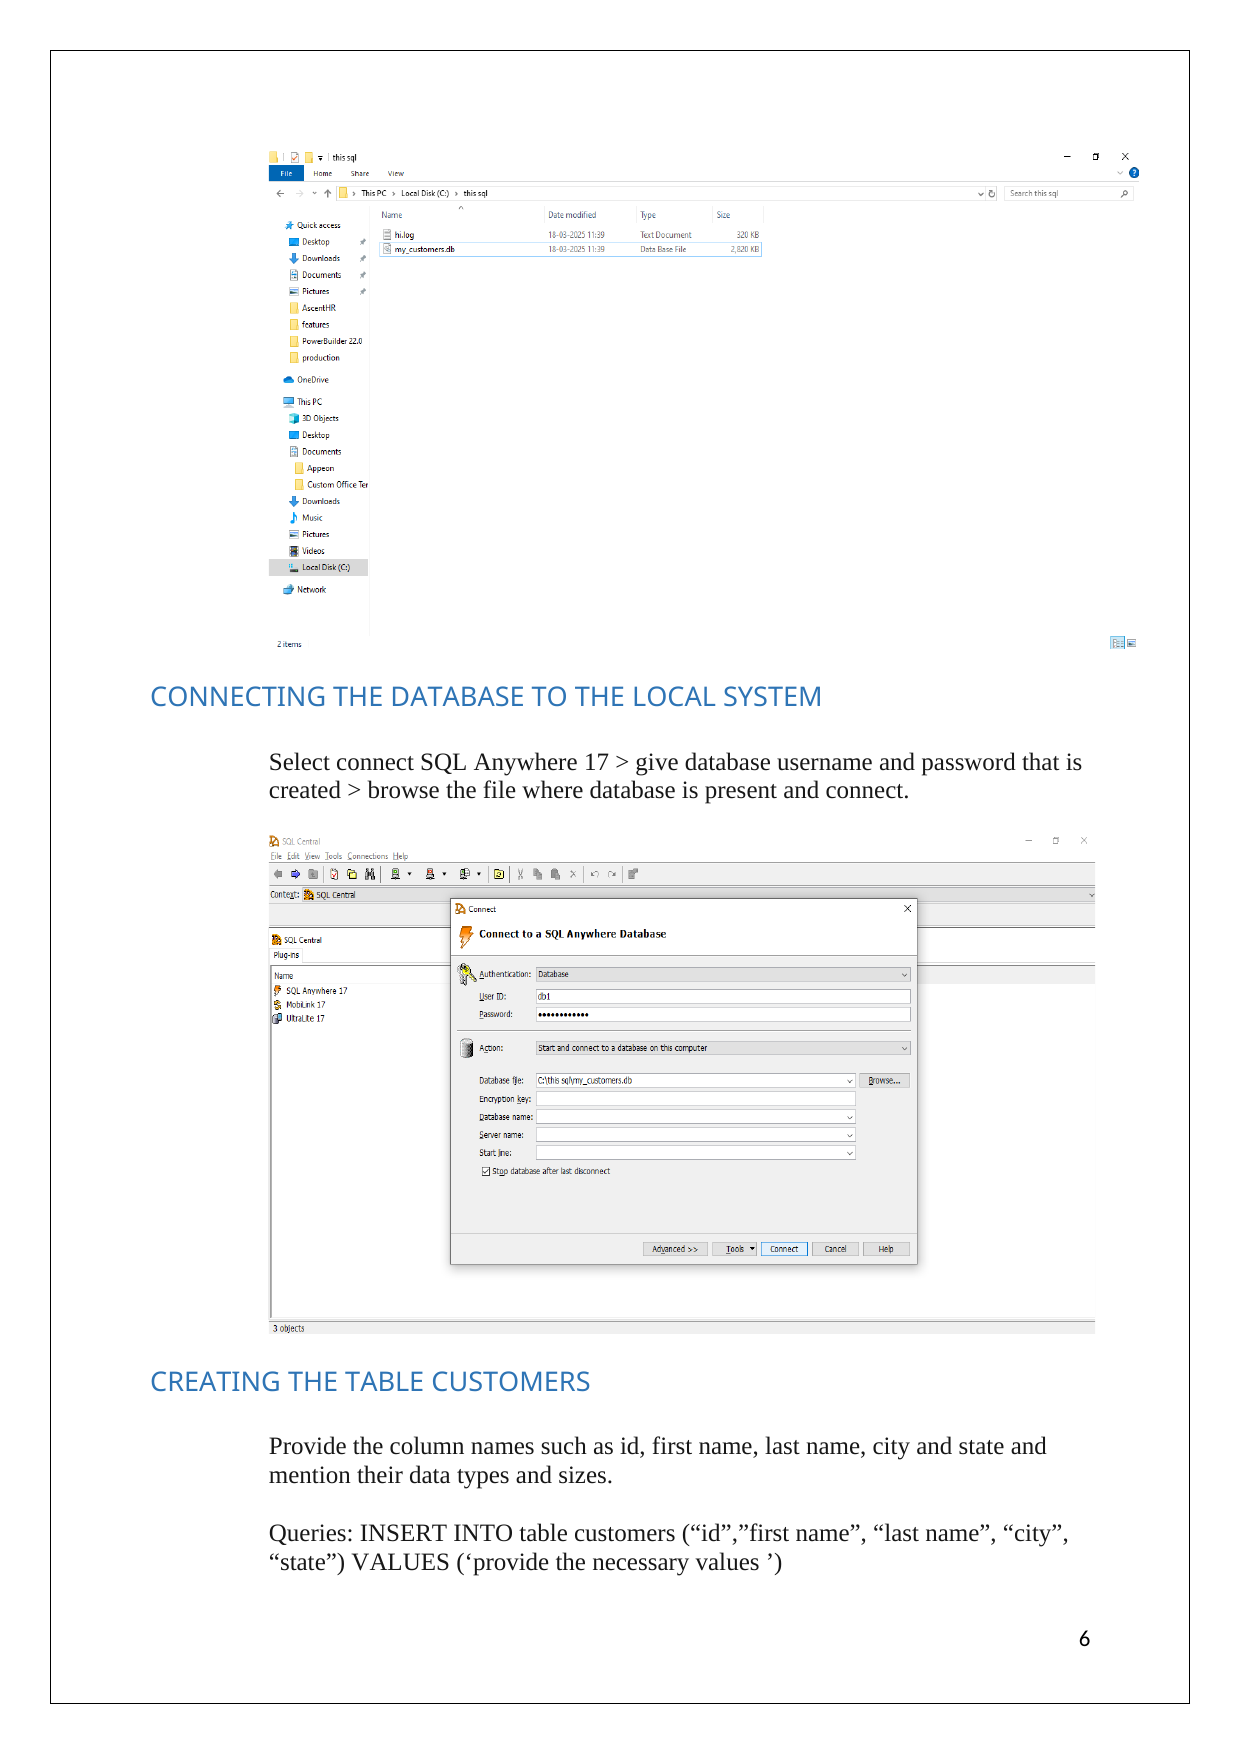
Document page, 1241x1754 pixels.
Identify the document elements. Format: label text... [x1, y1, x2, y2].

subtitle CONNECTING THE DATABASE TO THE LOCAL SYSTEM [150, 678, 1090, 714]
text Select connect SQL Anywhere 17 > give database username and password that is created > browse the file where database is present and connect. [269, 747, 1090, 804]
text Provide the column names such as id, first name, last name, city and state and mention their data types and sizes. [269, 1431, 1090, 1489]
picture [268, 833, 1096, 1334]
text Queries: INSERT INTO table customers (“id”,”first name”, “last name”, “city”, “state”) VALUES (‘provide the necessary values ’) [269, 1518, 1090, 1576]
picture [268, 150, 1139, 649]
subtitle CREATING THE TABLE CUSTOMERS [150, 1362, 1090, 1399]
